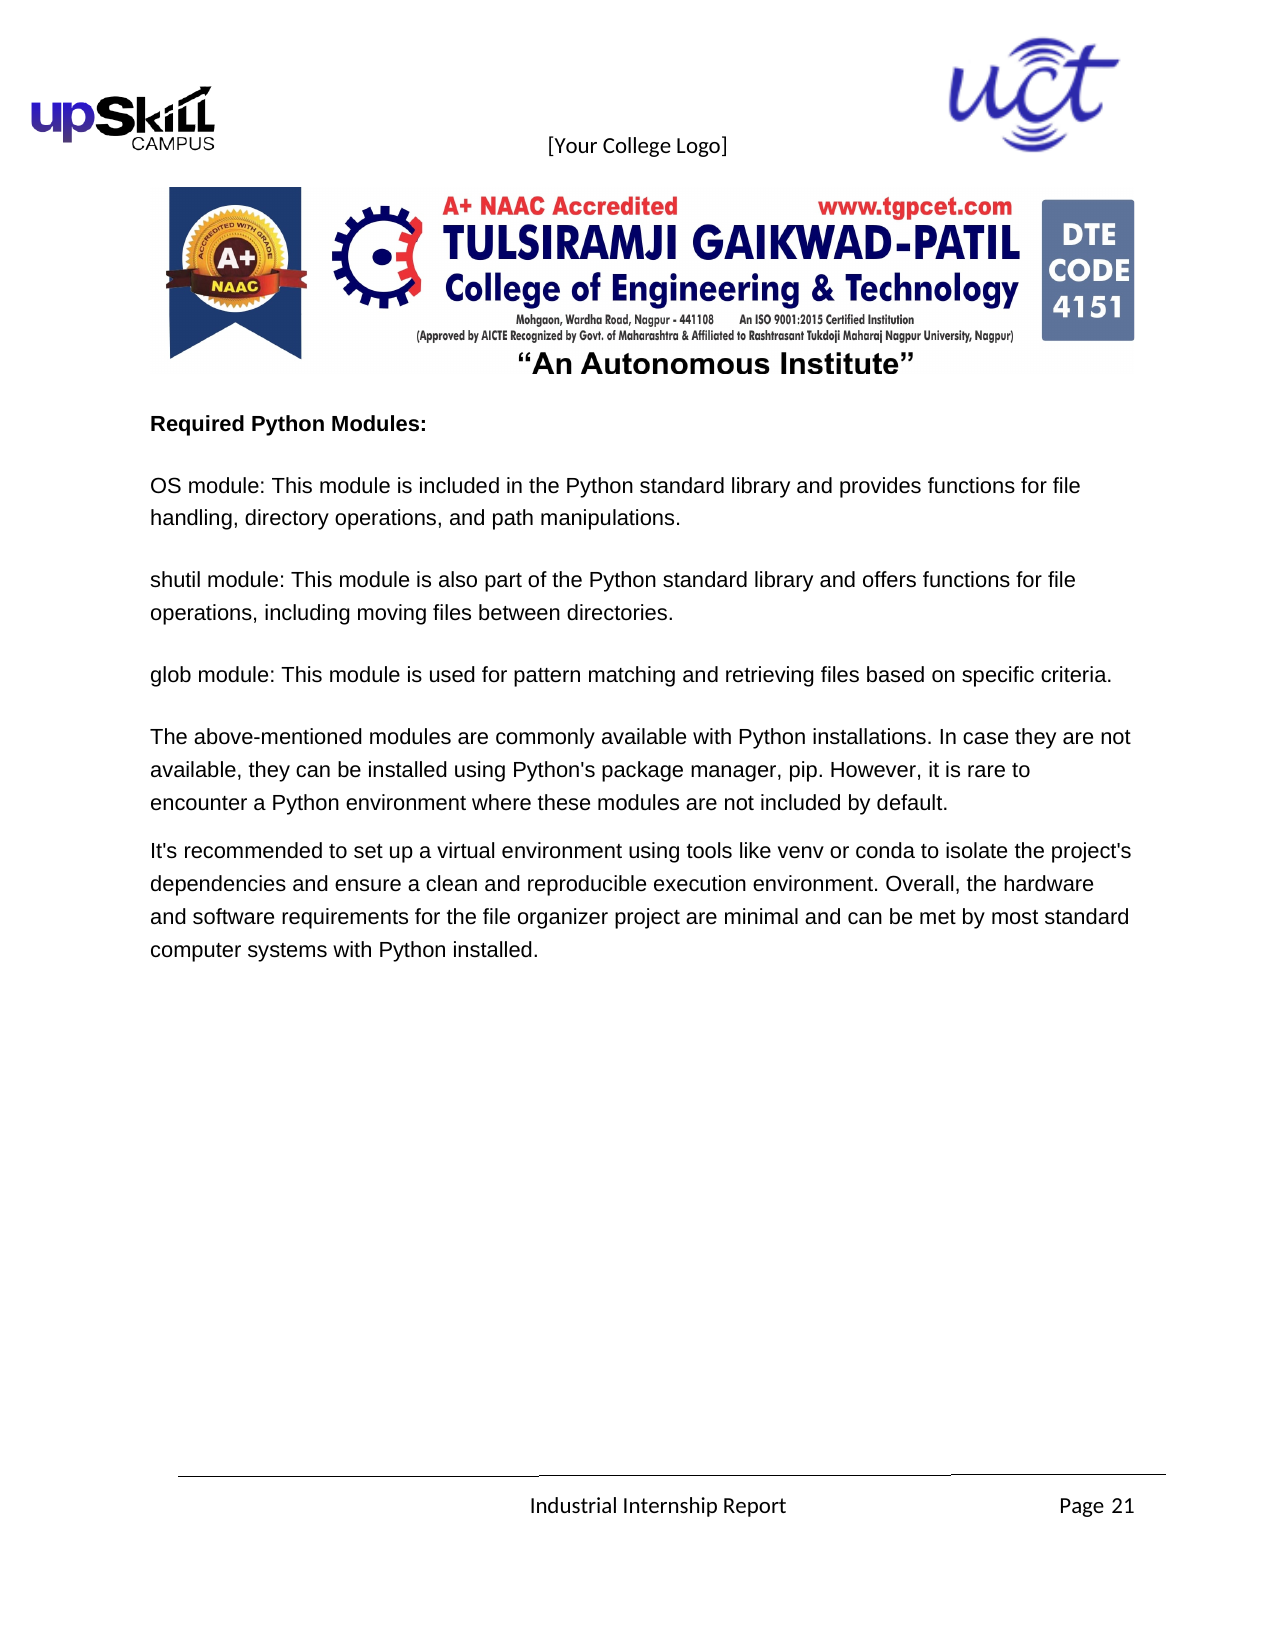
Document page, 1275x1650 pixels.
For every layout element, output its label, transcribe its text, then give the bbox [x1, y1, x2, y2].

picture [0, 73, 246, 154]
text OS module: This module is included in the Python standard library and provides functions for file handling, directory operations, and path manipulations. [150, 465, 1134, 531]
text The above-mentioned modules are commonly available with Python installations. In case they are not available, they can be installed using Python's package manager, pip. However, it is rare to encounter a Python environment where these modules are not included by default. [150, 716, 1134, 815]
text shutil module: This module is also part of the Python standard library and offers functions for file operations, including moving files between directories. [150, 560, 1134, 625]
picture [946, 28, 1125, 154]
text glob module: This module is used for pattern matching and retrieving files based on specific criteria. [150, 654, 1134, 687]
picture [150, 187, 1135, 374]
text It's recommended to set up a virtual environment using tools like venv or conda to isolate the project's dependencies and ensure a clean and reproducible execution environment. Overall, the hardware and software requirements for the file organizer project are minimal and can be met by most standard computer systems with Python installed. [150, 831, 1134, 962]
text Required Python Modules: [150, 403, 1134, 436]
